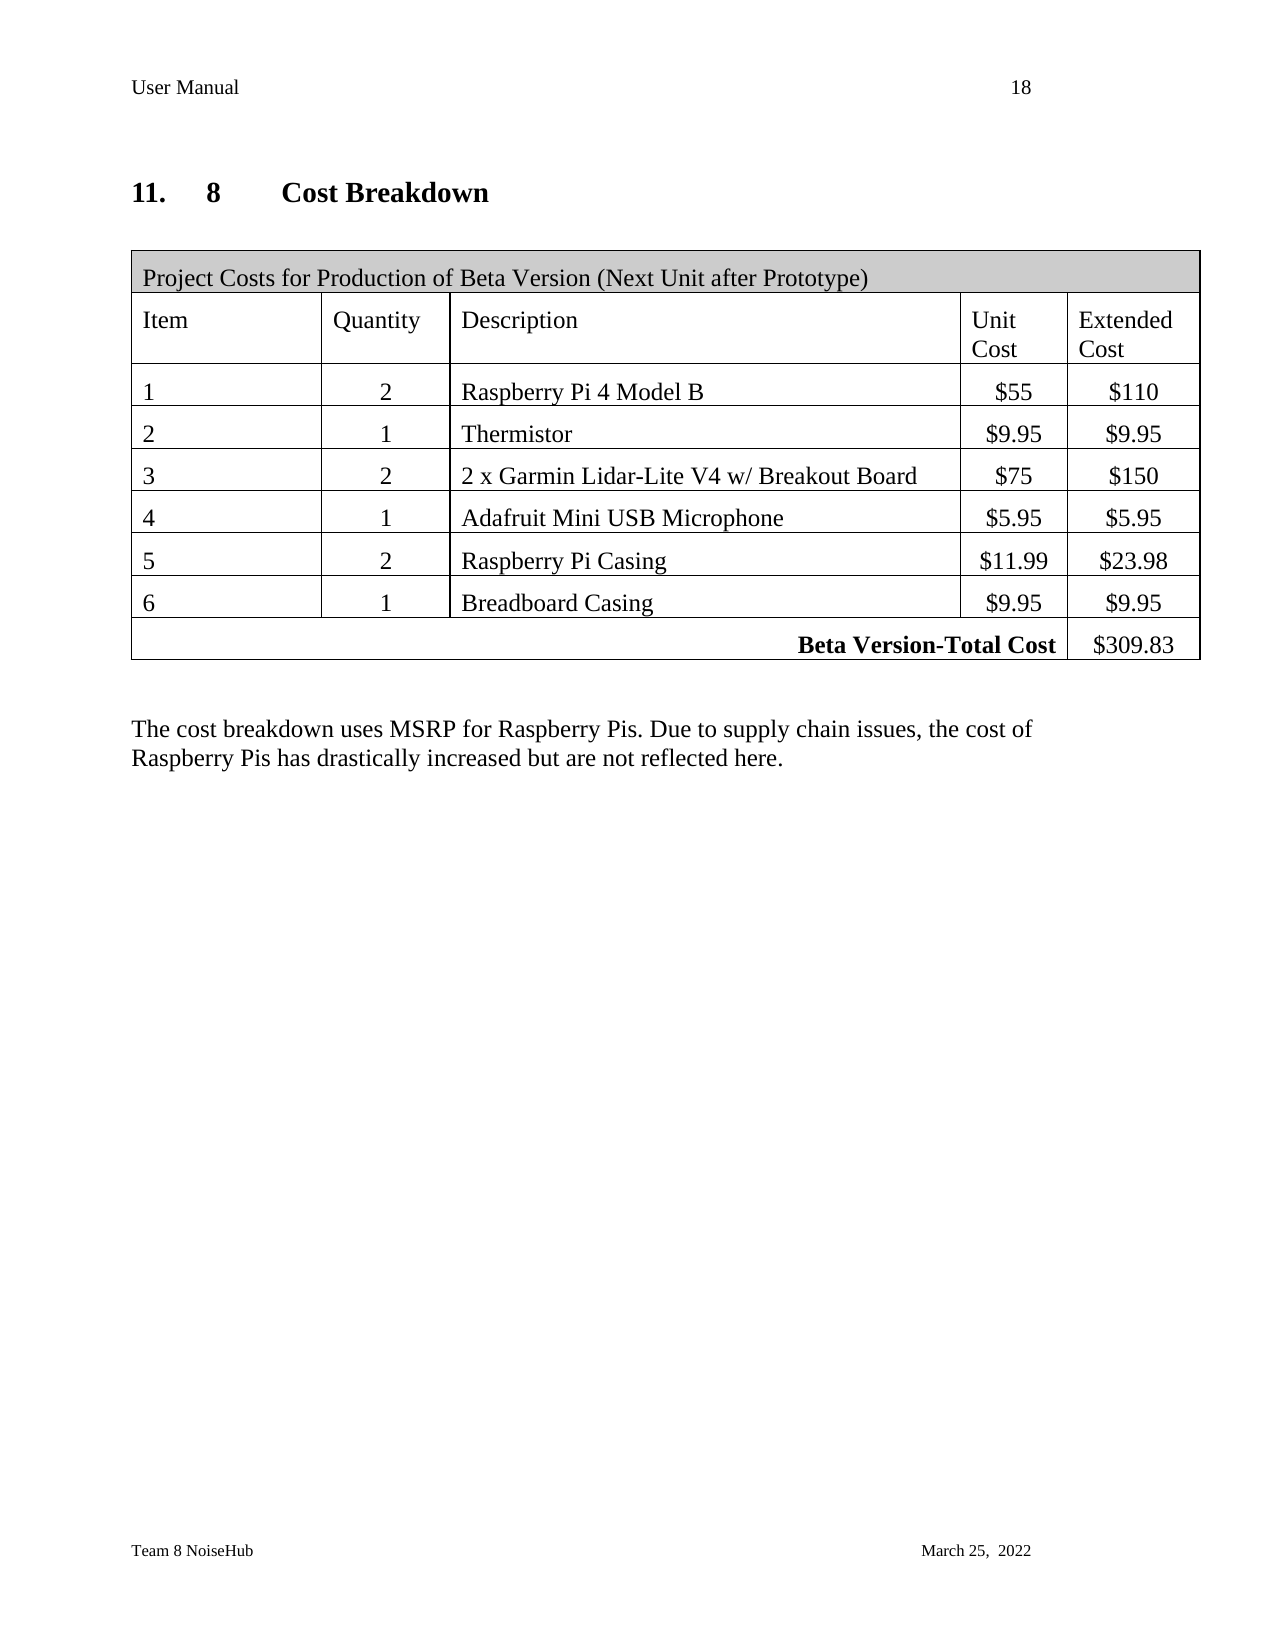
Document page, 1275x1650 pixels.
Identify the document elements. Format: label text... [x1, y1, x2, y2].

table_cell 1 [322, 576, 449, 617]
table_cell $9.95 [961, 406, 1067, 448]
table_cell $11.99 [961, 533, 1067, 574]
table_cell 2 x Garmin Lidar-Lite V4 w/ Breakout Board [451, 449, 960, 490]
table_cell 4 [132, 491, 321, 532]
table_cell $75 [961, 449, 1067, 490]
table_cell $150 [1068, 449, 1199, 490]
table_cell $9.95 [1068, 576, 1199, 617]
table_cell Beta Version-Total Cost [132, 618, 1067, 659]
table_cell 1 [322, 406, 449, 448]
table_cell Breadboard Casing [451, 576, 960, 617]
table_cell Extended Cost [1068, 293, 1199, 363]
table_cell 1 [132, 364, 321, 405]
table_cell 6 [132, 576, 321, 617]
table_cell 2 [322, 533, 449, 574]
table_cell Raspberry Pi 4 Model B [451, 364, 960, 405]
table_cell $309.83 [1068, 618, 1199, 659]
table_cell $5.95 [961, 491, 1067, 532]
table_cell Thermistor [451, 406, 960, 448]
table_cell $110 [1068, 364, 1199, 405]
table_cell 3 [132, 449, 321, 490]
table_cell 1 [322, 491, 449, 532]
table_cell Unit Cost [961, 293, 1067, 363]
table_cell 5 [132, 533, 321, 574]
table_cell Quantity [322, 293, 449, 363]
table_cell $5.95 [1068, 491, 1199, 532]
table_cell $9.95 [961, 576, 1067, 617]
table_cell Adafruit Mini USB Microphone [451, 491, 960, 532]
table_cell $55 [961, 364, 1067, 405]
table_cell 2 [322, 449, 449, 490]
table_cell 2 [132, 406, 321, 448]
table_cell Item [132, 293, 321, 363]
table_cell 2 [322, 364, 449, 405]
table_cell Description [451, 293, 960, 363]
table_cell $9.95 [1068, 406, 1199, 448]
table_cell Raspberry Pi Casing [451, 533, 960, 574]
table_cell $23.98 [1068, 533, 1199, 574]
subtitle 8 Cost Breakdown [131, 175, 1087, 208]
text The cost breakdown uses MSRP for Raspberry Pis. Due to supply chain issues, the cost of Raspberry Pis has drastically increased but are not reflected here. [131, 714, 1087, 771]
table_header Project Costs for Production of Beta Version (Next Unit after Prototype) [132, 251, 1199, 292]
